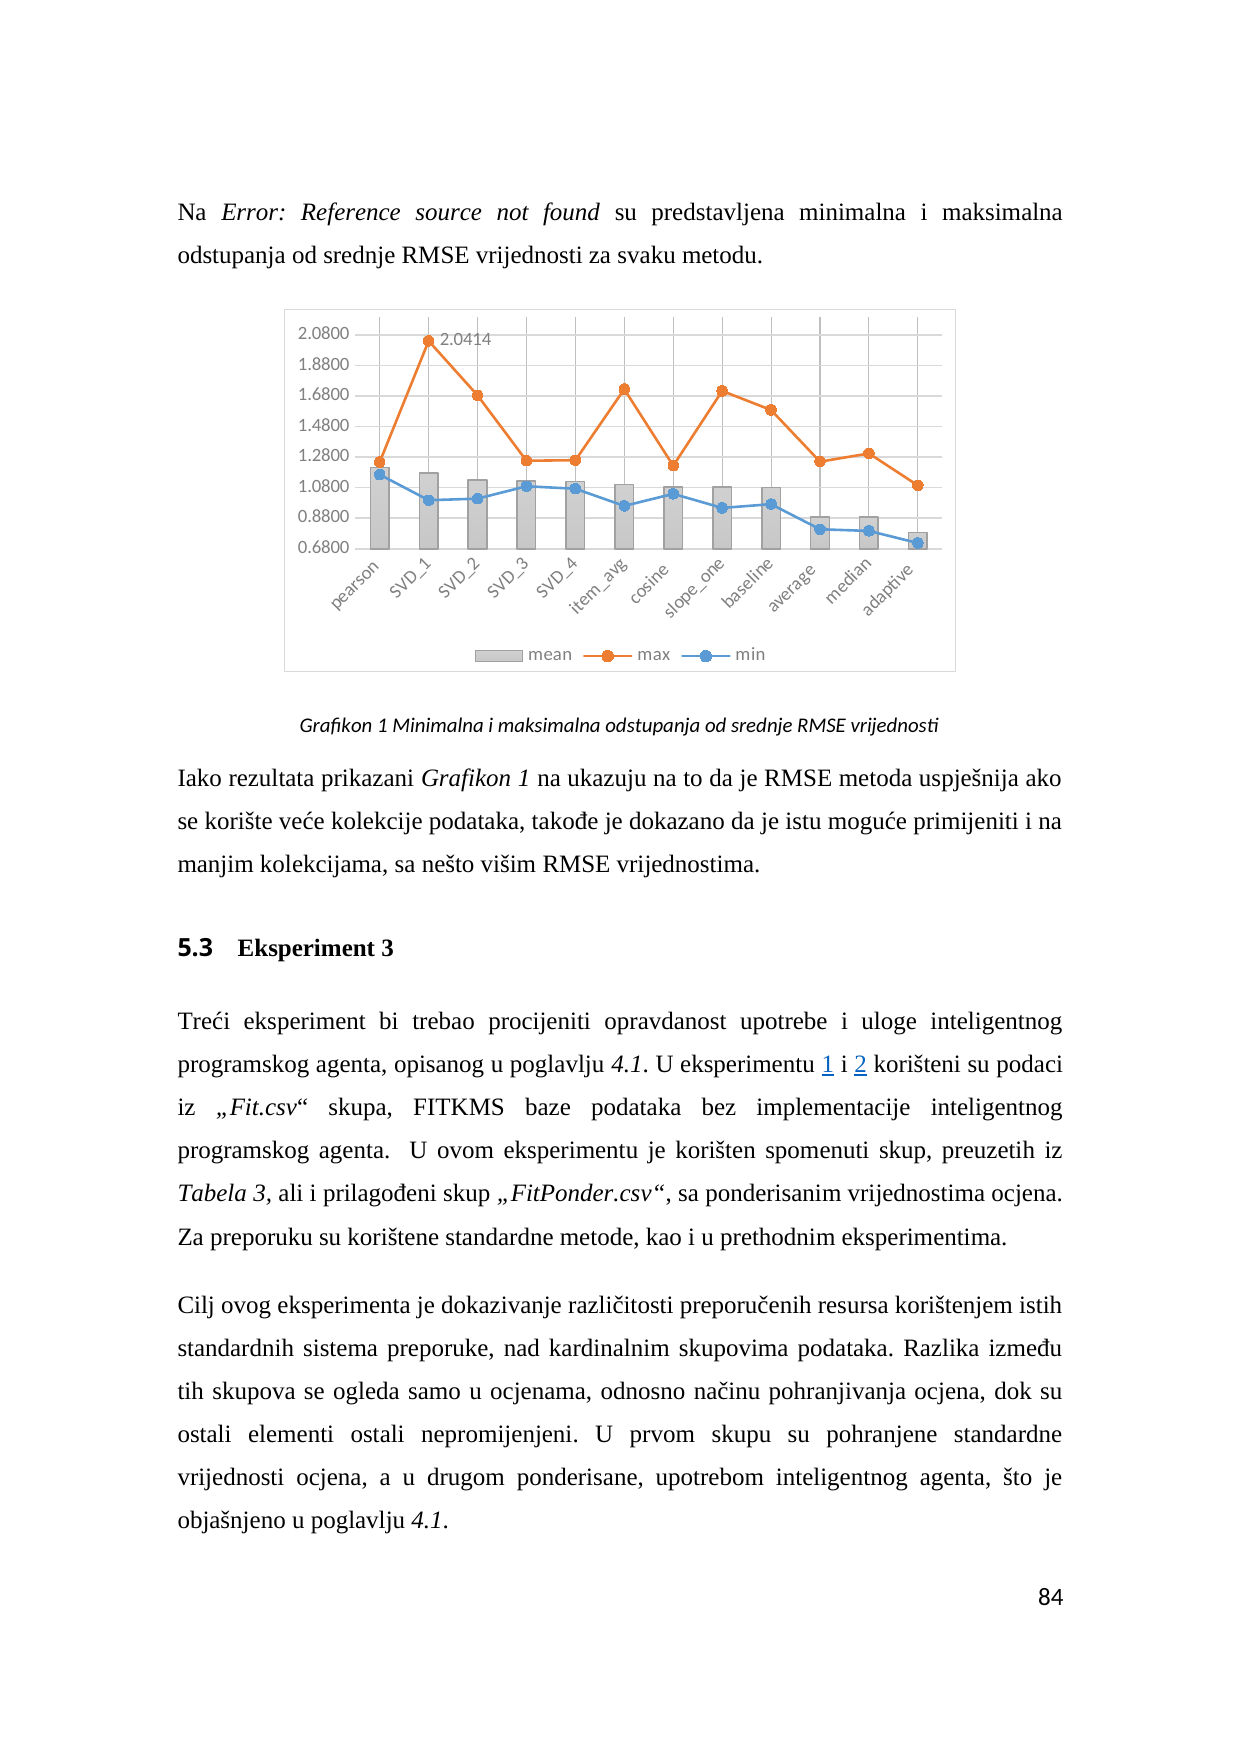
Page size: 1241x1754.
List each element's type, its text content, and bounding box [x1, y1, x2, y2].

subtitle Eksperiment 3 [177, 930, 1063, 964]
text Iako rezultata prikazani Grafikon 1 na ukazuju na to da je RMSE metoda uspješnija ako se korište veće kolekcije podataka, takođe je dokazano da je istu moguće primijeniti i na manjim kolekcijama, sa nešto višim RMSE vrijednostima. [177, 763, 1063, 878]
text Treći eksperiment bi trebao procijeniti opravdanost upotrebe i uloge inteligentnog programskog agenta, opisanog u poglavlju 4.1. U eksperimentu 1 i 2 korišteni su podaci iz „Fit.csv“ skupa, FITKMS baze podataka bez implementacije inteligentnog programskog agenta. U ovom eksperimentu je korišten spomenuti skup, preuzetih iz Tabela 3, ali i prilagođeni skup „FitPonder.csv“, sa ponderisanim vrijednostima ocjena. Za preporuku su korištene standardne metode, kao i u prethodnim eksperimentima. [177, 1006, 1063, 1250]
text Cilj ovog eksperimenta je dokazivanje različitosti preporučenih resursa korištenjem istih standardnih sistema preporuke, nad kardinalnim skupovima podataka. Razlika između tih skupova se ogleda samo u ocjenama, odnosno načinu pohranjivanja ocjena, dok su ostali elementi ostali nepromijenjeni. U prvom skupu su pohranjene standardne vrijednosti ocjena, a u drugom ponderisane, upotrebom inteligentnog agenta, što je objašnjeno u poglavlju 4.1. [177, 1290, 1063, 1534]
